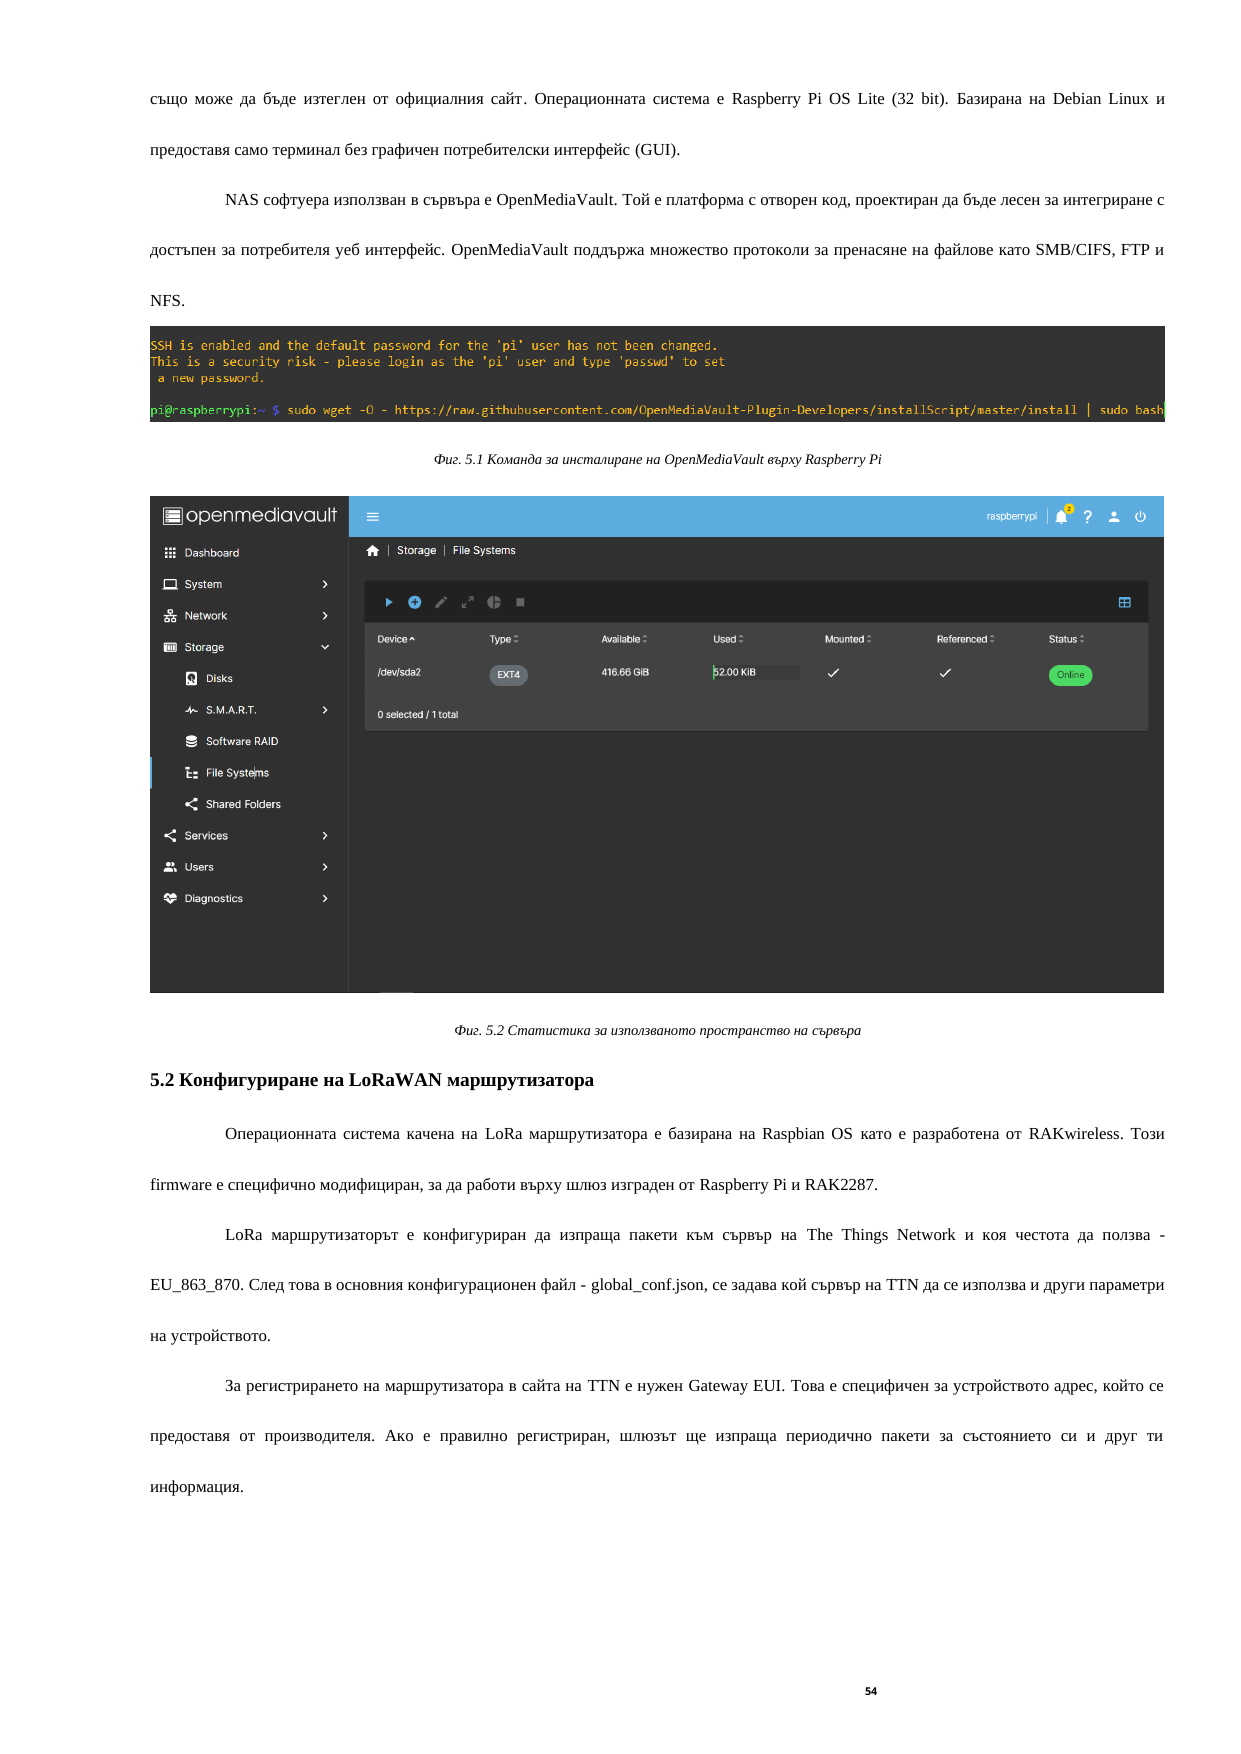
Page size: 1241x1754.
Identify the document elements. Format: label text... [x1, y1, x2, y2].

list NAS софтуера използван в сървъра е OpenMediaVault. Той е платформа с отворен код, проектиран да бъде лесен за интегриране с достъпен за потребителя уеб интерфейс. OpenMediaVault поддържа множество протоколи за пренасяне на файлове като SMB/CIFS, FTP и NFS. [150, 176, 1165, 310]
list LoRa маршрутизаторът е конфигуриран да изпраща пакети към сървър на The Things Network и коя честота да ползва - EU_863_870. След това в основния конфигурационен файл - global_conf.json, се задава кой сървър на TTN да се използва и други параметри на устройството. [150, 1211, 1165, 1345]
list Фиг. 5.1 Команда за инсталиране на OpenMediaVault върху Raspberry Pi [150, 438, 1165, 467]
picture [150, 496, 1164, 993]
list Операционната система качена на LoRa маршрутизатора е базирана на Raspbian OS като е разработена от RAKwireless. Този firmware е специфично модифициран, за да работи върху шлюз изграден от Raspberry Pi и RAK2287. [150, 1110, 1165, 1194]
list Фиг. 5.2 Статистика за използваното пространство на сървъра [150, 1009, 1165, 1038]
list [150, 75, 1165, 159]
list 5.2 Конфигуриране на LoRaWAN маршрутизатора [150, 1052, 1165, 1091]
picture [150, 326, 1165, 422]
list За регистрирането на маршрутизатора в сайта на TTN е нужен Gateway EUI. Това е специфичен за устройството адрес, който се предоставя от производителя. Ако е правилно регистриран, шлюзът ще изпраща периодично пакети за състоянието си и друг ти информация. [150, 1362, 1165, 1496]
